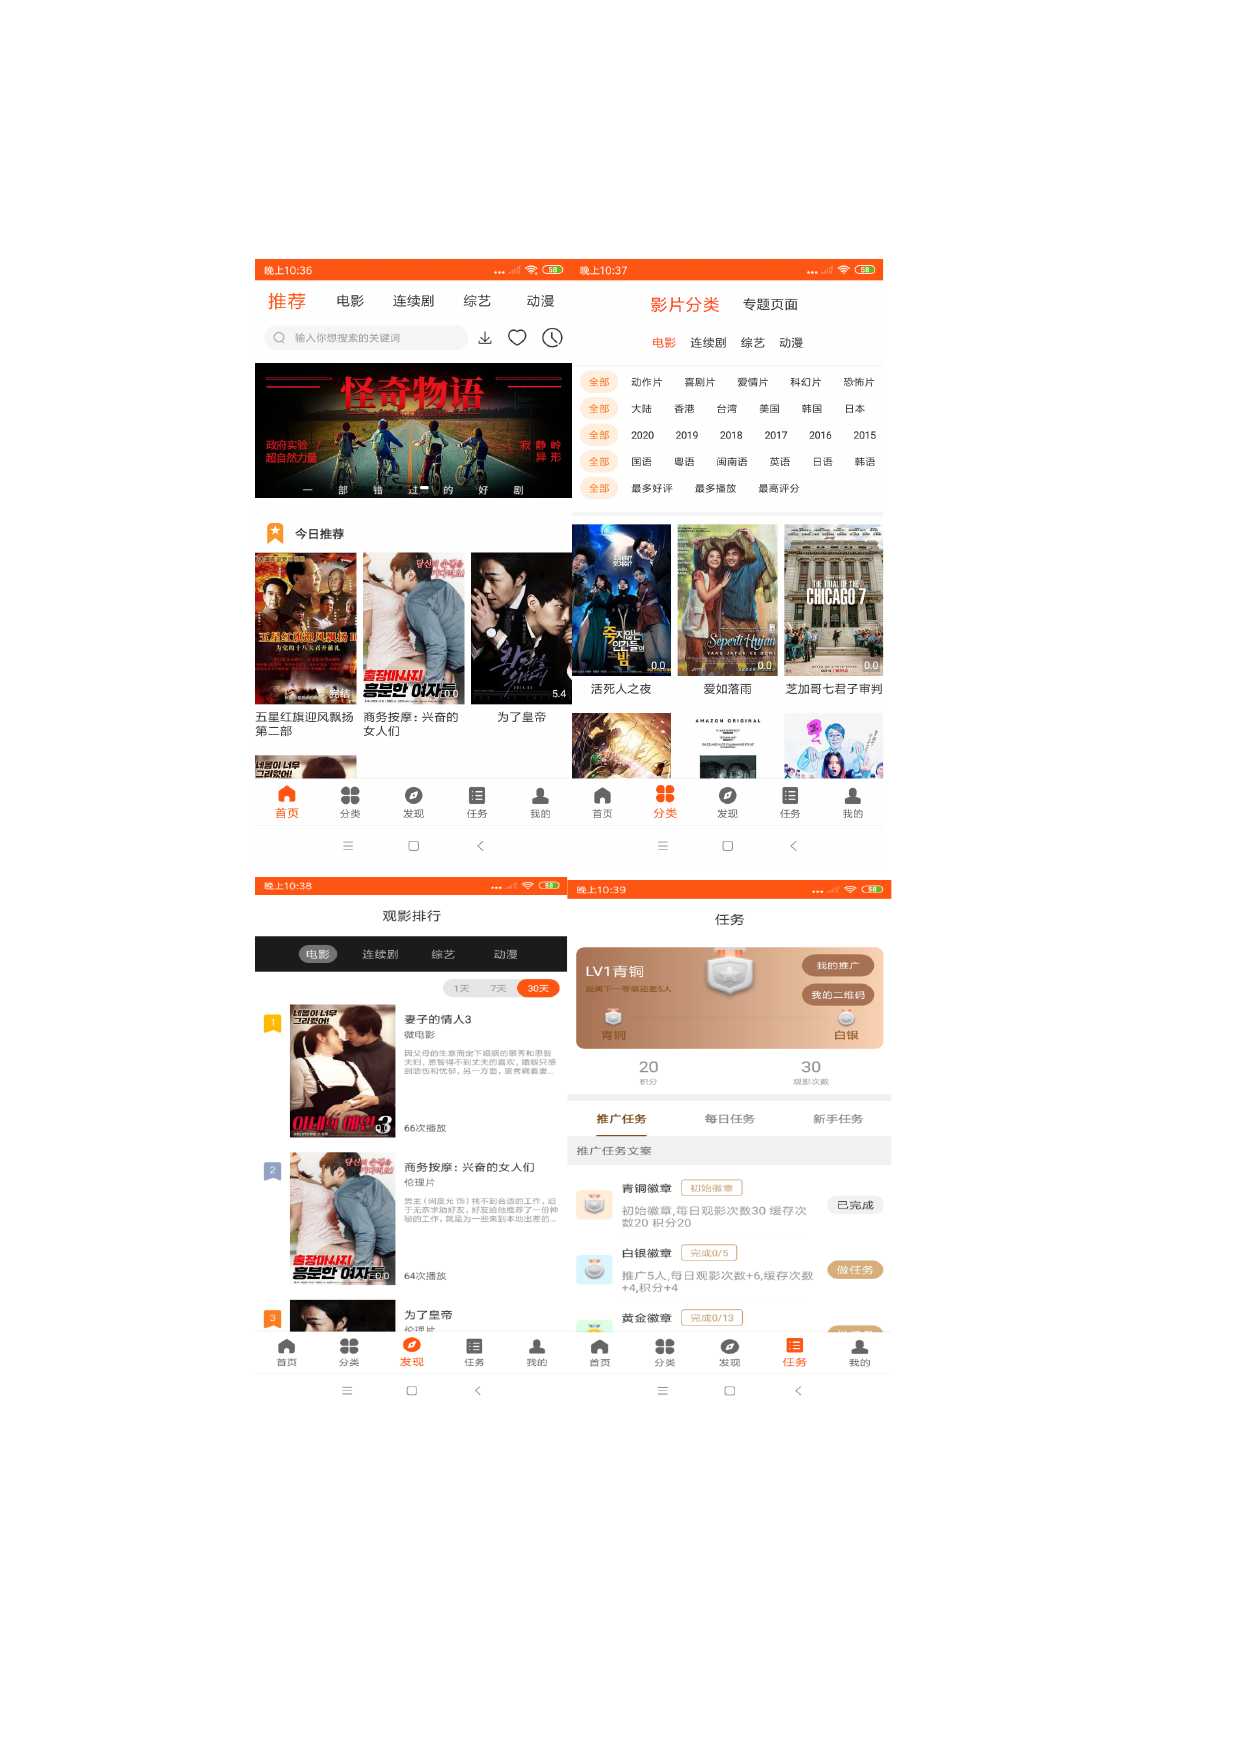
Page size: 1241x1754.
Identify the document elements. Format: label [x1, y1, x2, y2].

picture [255, 877, 892, 1408]
picture [255, 259, 884, 866]
